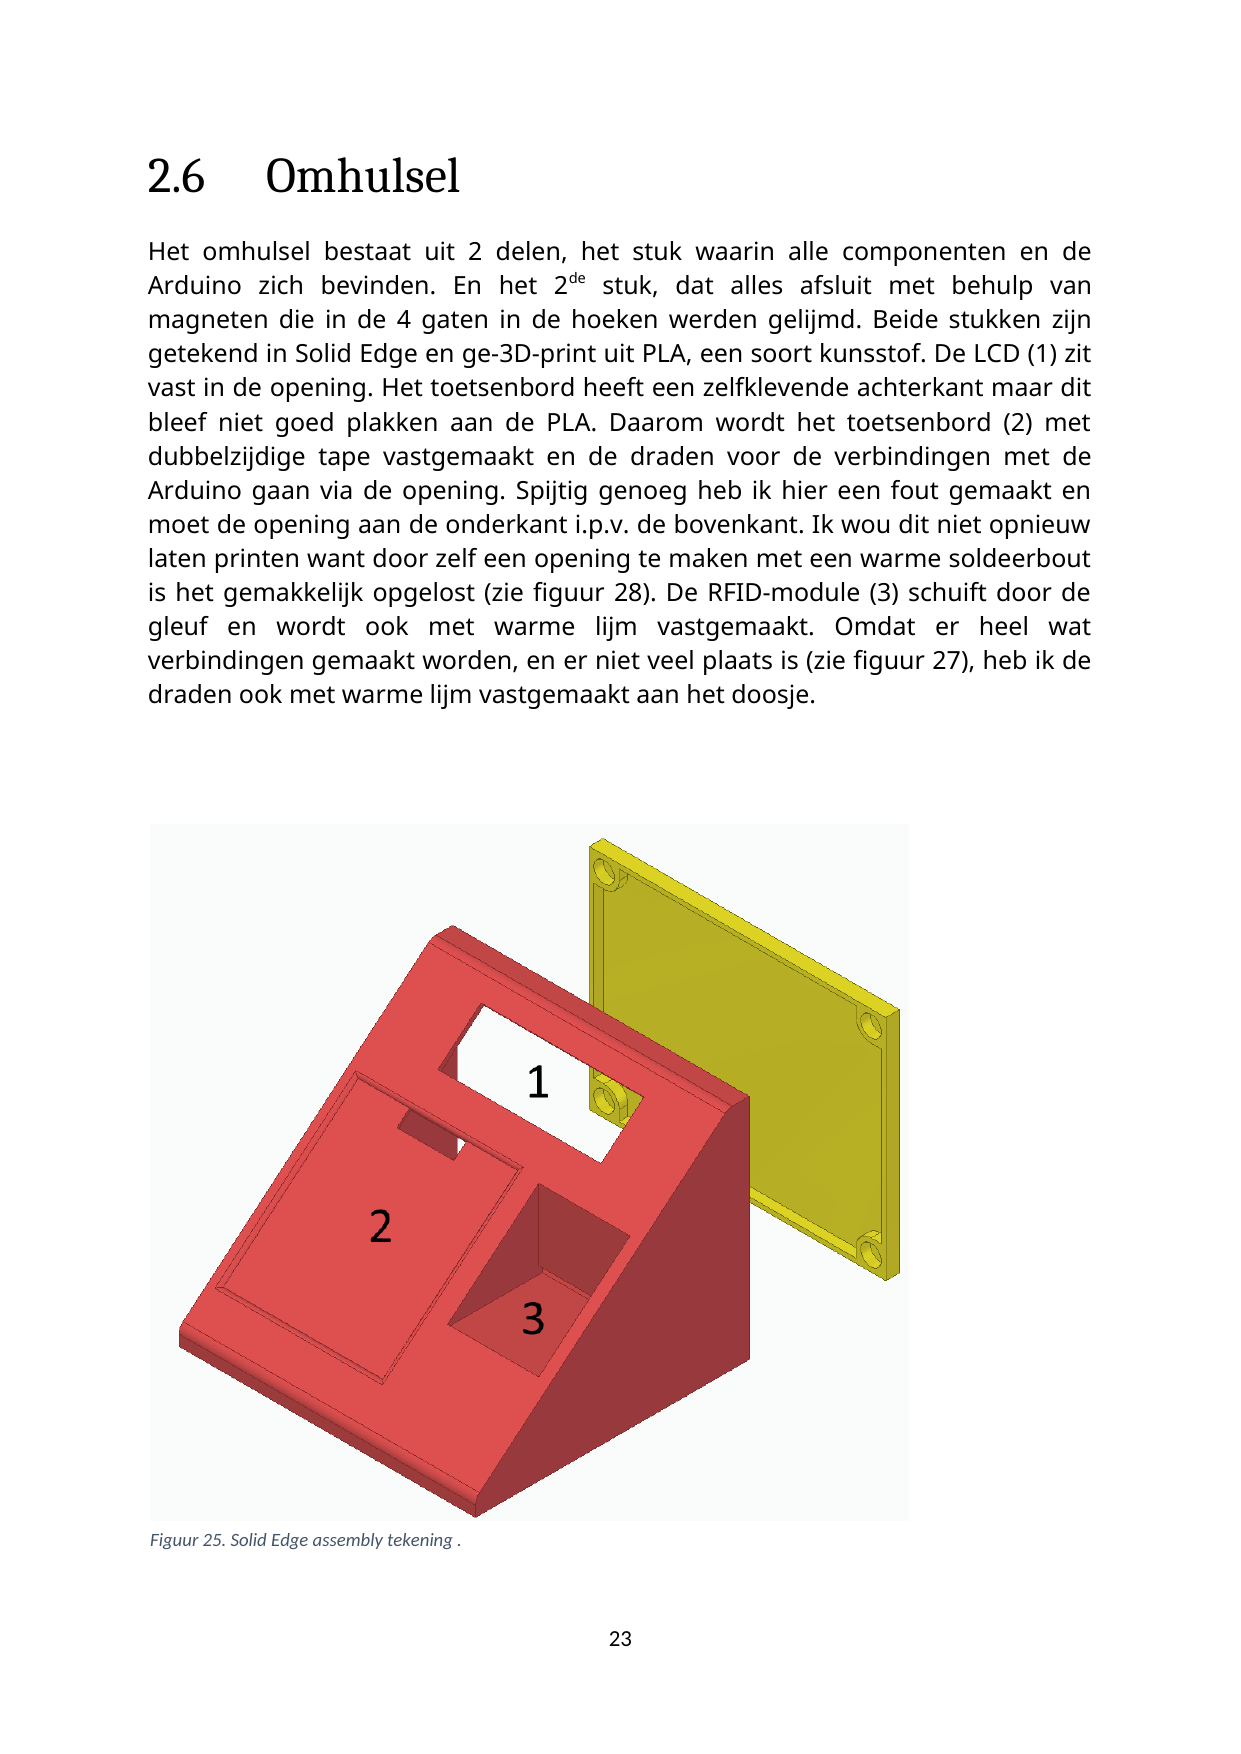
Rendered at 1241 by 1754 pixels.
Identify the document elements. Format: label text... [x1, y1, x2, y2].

picture [150, 824, 909, 1521]
text Het omhulsel bestaat uit 2 delen, het stuk waarin alle componenten en de Arduino zich bevinden. En het 2de stuk, dat alles afsluit met behulp van magneten die in de 4 gaten in de hoeken werden gelijmd. Beide stukken zijn getekend in Solid Edge en ge-3D-print uit PLA, een soort kunsstof. De LCD (1) zit vast in de opening. Het toetsenbord heeft een zelfklevende achterkant maar dit bleef niet goed plakken aan de PLA. Daarom wordt het toetsenbord (2) met dubbelzijdige tape vastgemaakt en de draden voor de verbindingen met de Arduino gaan via de opening. Spijtig genoeg heb ik hier een fout gemaakt en moet de opening aan de onderkant i.p.v. de bovenkant. Ik wou dit niet opnieuw laten printen want door zelf een opening te maken met een warme soldeerbout is het gemakkelijk opgelost (zie figuur 28). De RFID-module (3) schuift door de gleuf en wordt ook met warme lijm vastgemaakt. Omdat er heel wat verbindingen gemaakt worden, en er niet veel plaats is (zie figuur 27), heb ik de draden ook met warme lijm vastgemaakt aan het doosje. [148, 234, 1093, 711]
subtitle Omhulsel [148, 148, 1093, 205]
